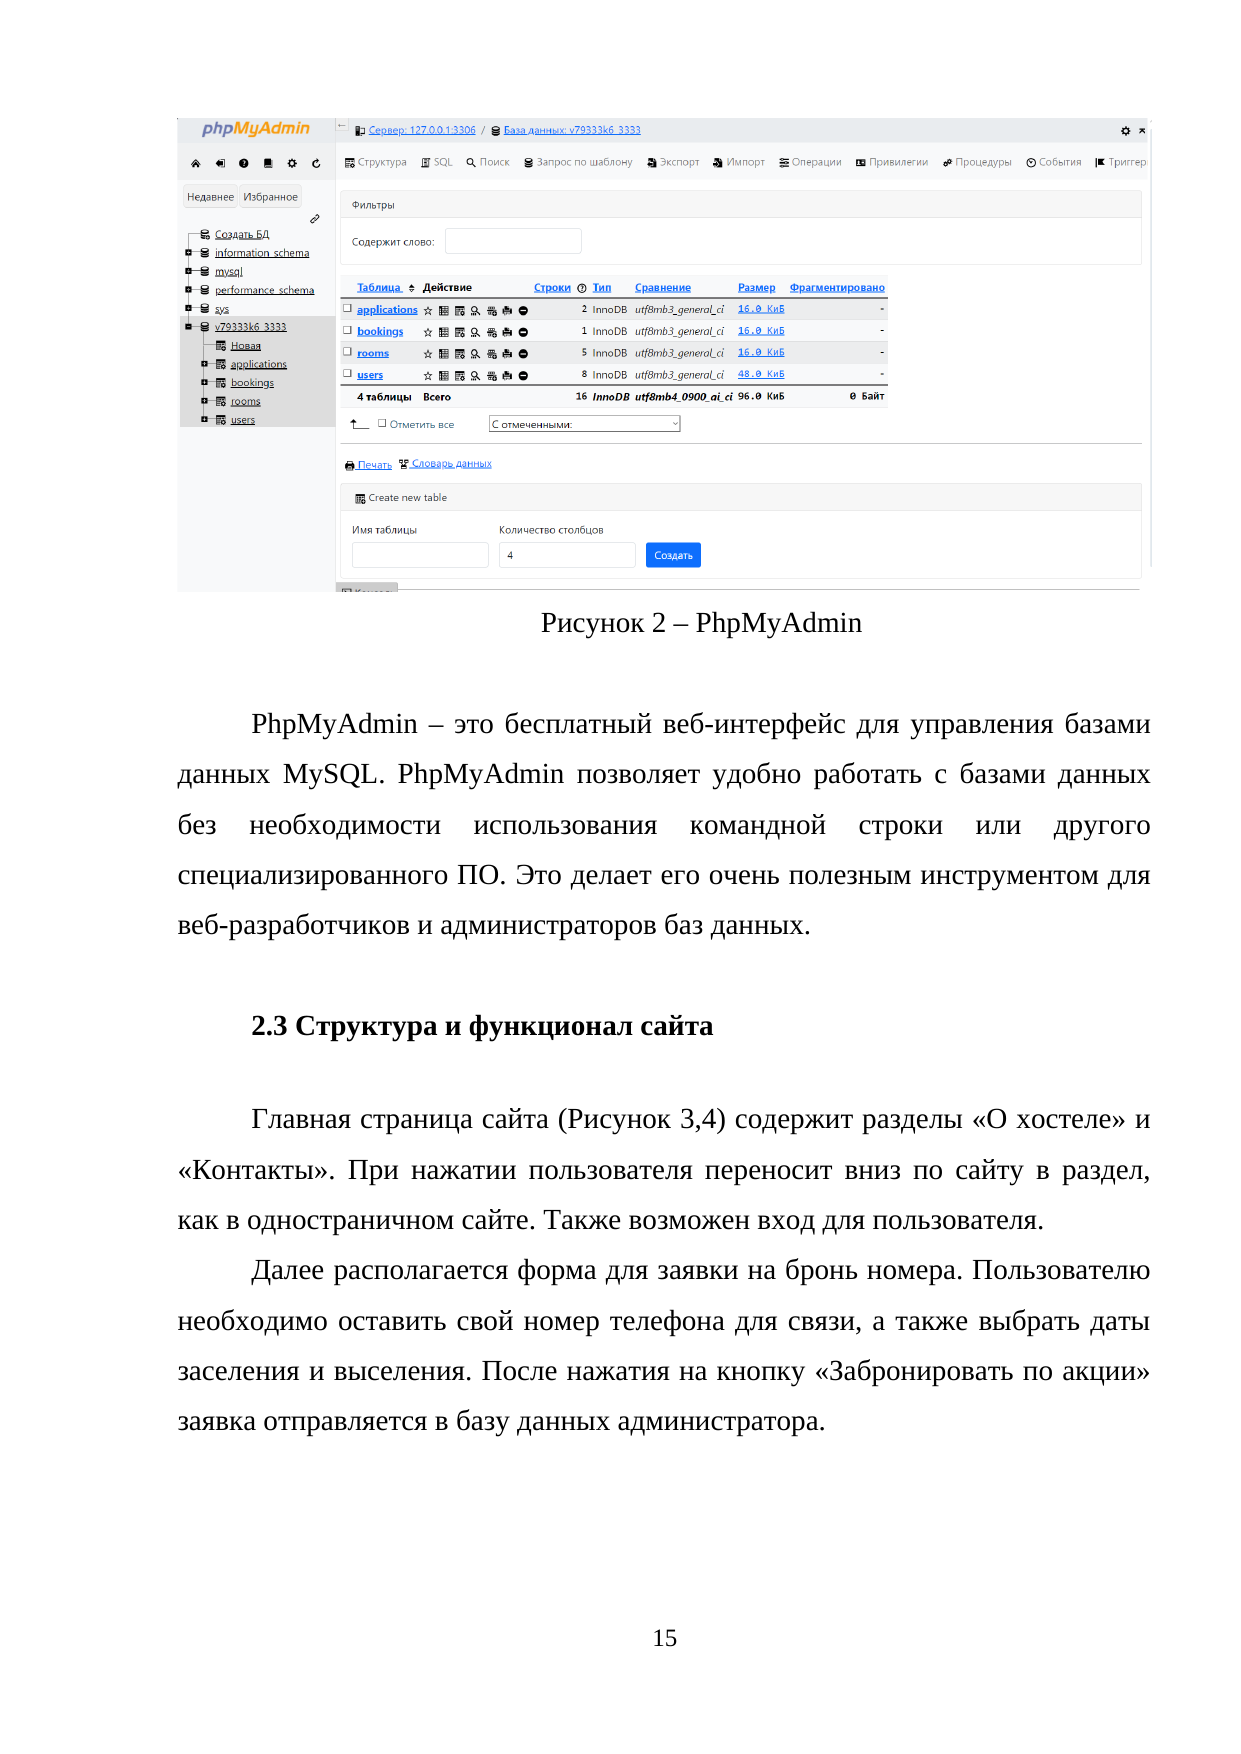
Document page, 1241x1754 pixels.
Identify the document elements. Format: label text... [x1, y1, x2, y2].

picture [177, 118, 1152, 592]
text PhpMyAdmin – это бесплатный веб-интерфейс для управления базами данных MySQL. PhpMyAdmin позволяет удобно работать с базами данных без необходимости использования командной строки или другого специализированного ПО. Это делает его очень полезным инструментом для веб-разработчиков и администраторов баз данных. [177, 706, 1152, 941]
text Рисунок 2 – PhpMyAdmin [177, 606, 1152, 639]
subtitle 2.3 Структура и функционал сайта [177, 1008, 1152, 1042]
text Главная страница сайта (Рисунок 3,4) содержит разделы «О хостеле» и «Контакты». При нажатии пользователя переносит вниз по сайту в раздел, как в одностраничном сайте. Также возможен вход для пользователя. [177, 1101, 1152, 1236]
text Далее располагается форма для заявки на бронь номера. Пользователю необходимо оставить свой номер телефона для связи, а также выбрать даты заселения и выселения. После нажатия на кнопку «Забронировать по акции» заявка отправляется в базу данных администратора. [177, 1252, 1152, 1437]
